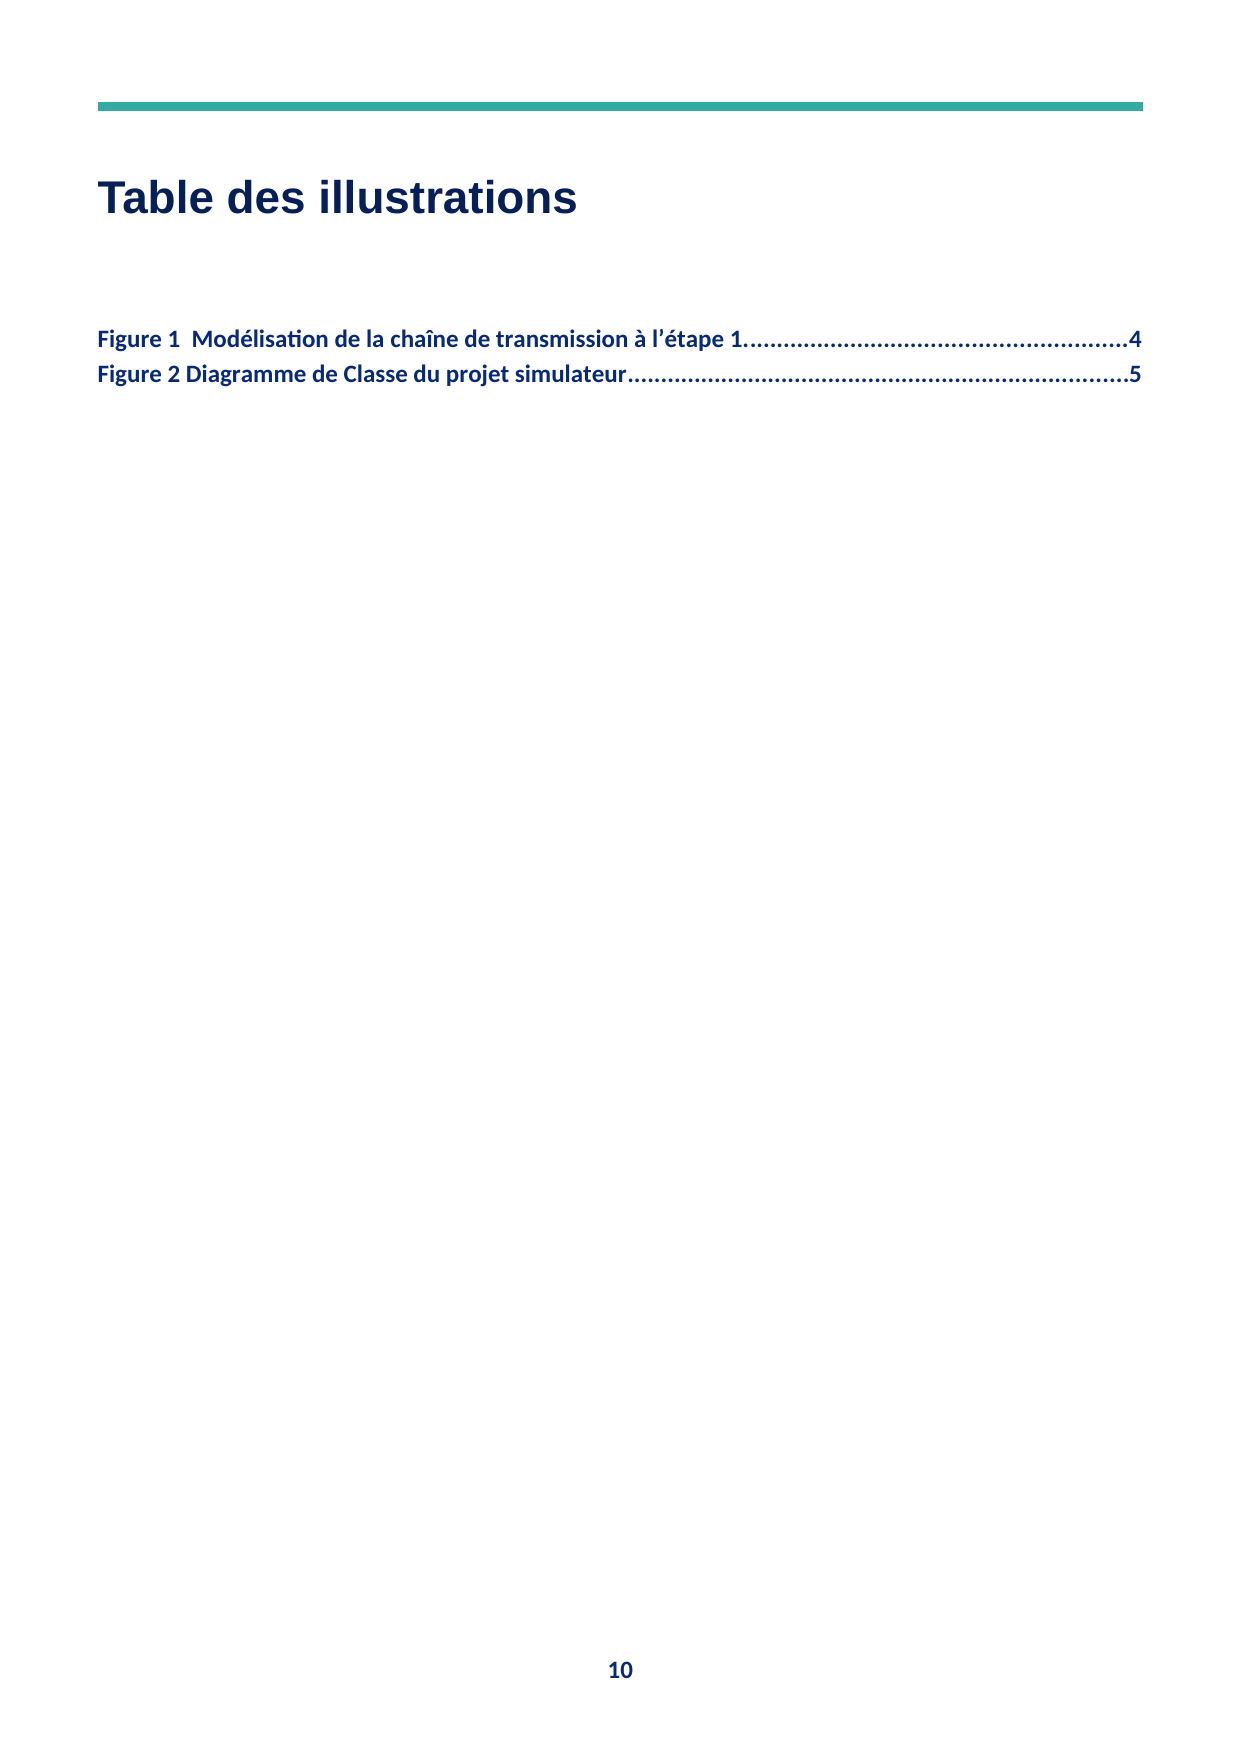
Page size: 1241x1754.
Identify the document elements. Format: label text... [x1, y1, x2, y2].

text Figure 2 Diagramme de Classe du projet simulateur 5 [97, 358, 1143, 389]
subtitle Table des illustrations [97, 171, 1143, 224]
text Figure 1 Modélisation de la chaîne de transmission à l’étape 1. 4 [97, 323, 1143, 354]
